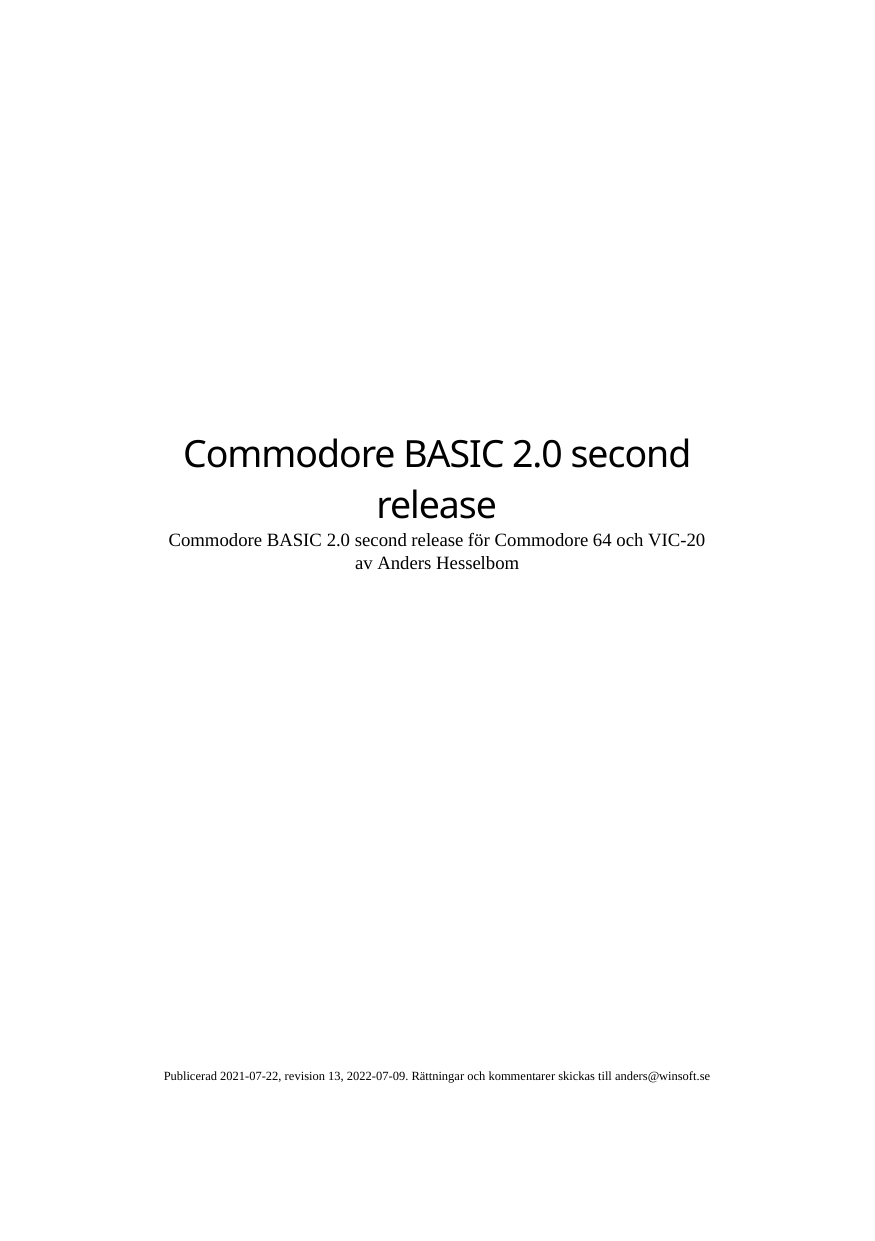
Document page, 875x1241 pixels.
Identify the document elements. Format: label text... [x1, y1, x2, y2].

text Publicerad 2021-07-22, revision 13, 2022-07-09. Rättningar och kommentarer skickas till anders@winsoft.se [148, 1068, 726, 1083]
title Commodore BASIC 2.0 second release [148, 427, 726, 529]
text Commodore BASIC 2.0 second release för Commodore 64 och VIC-20 av Anders Hesselbom [148, 529, 726, 574]
